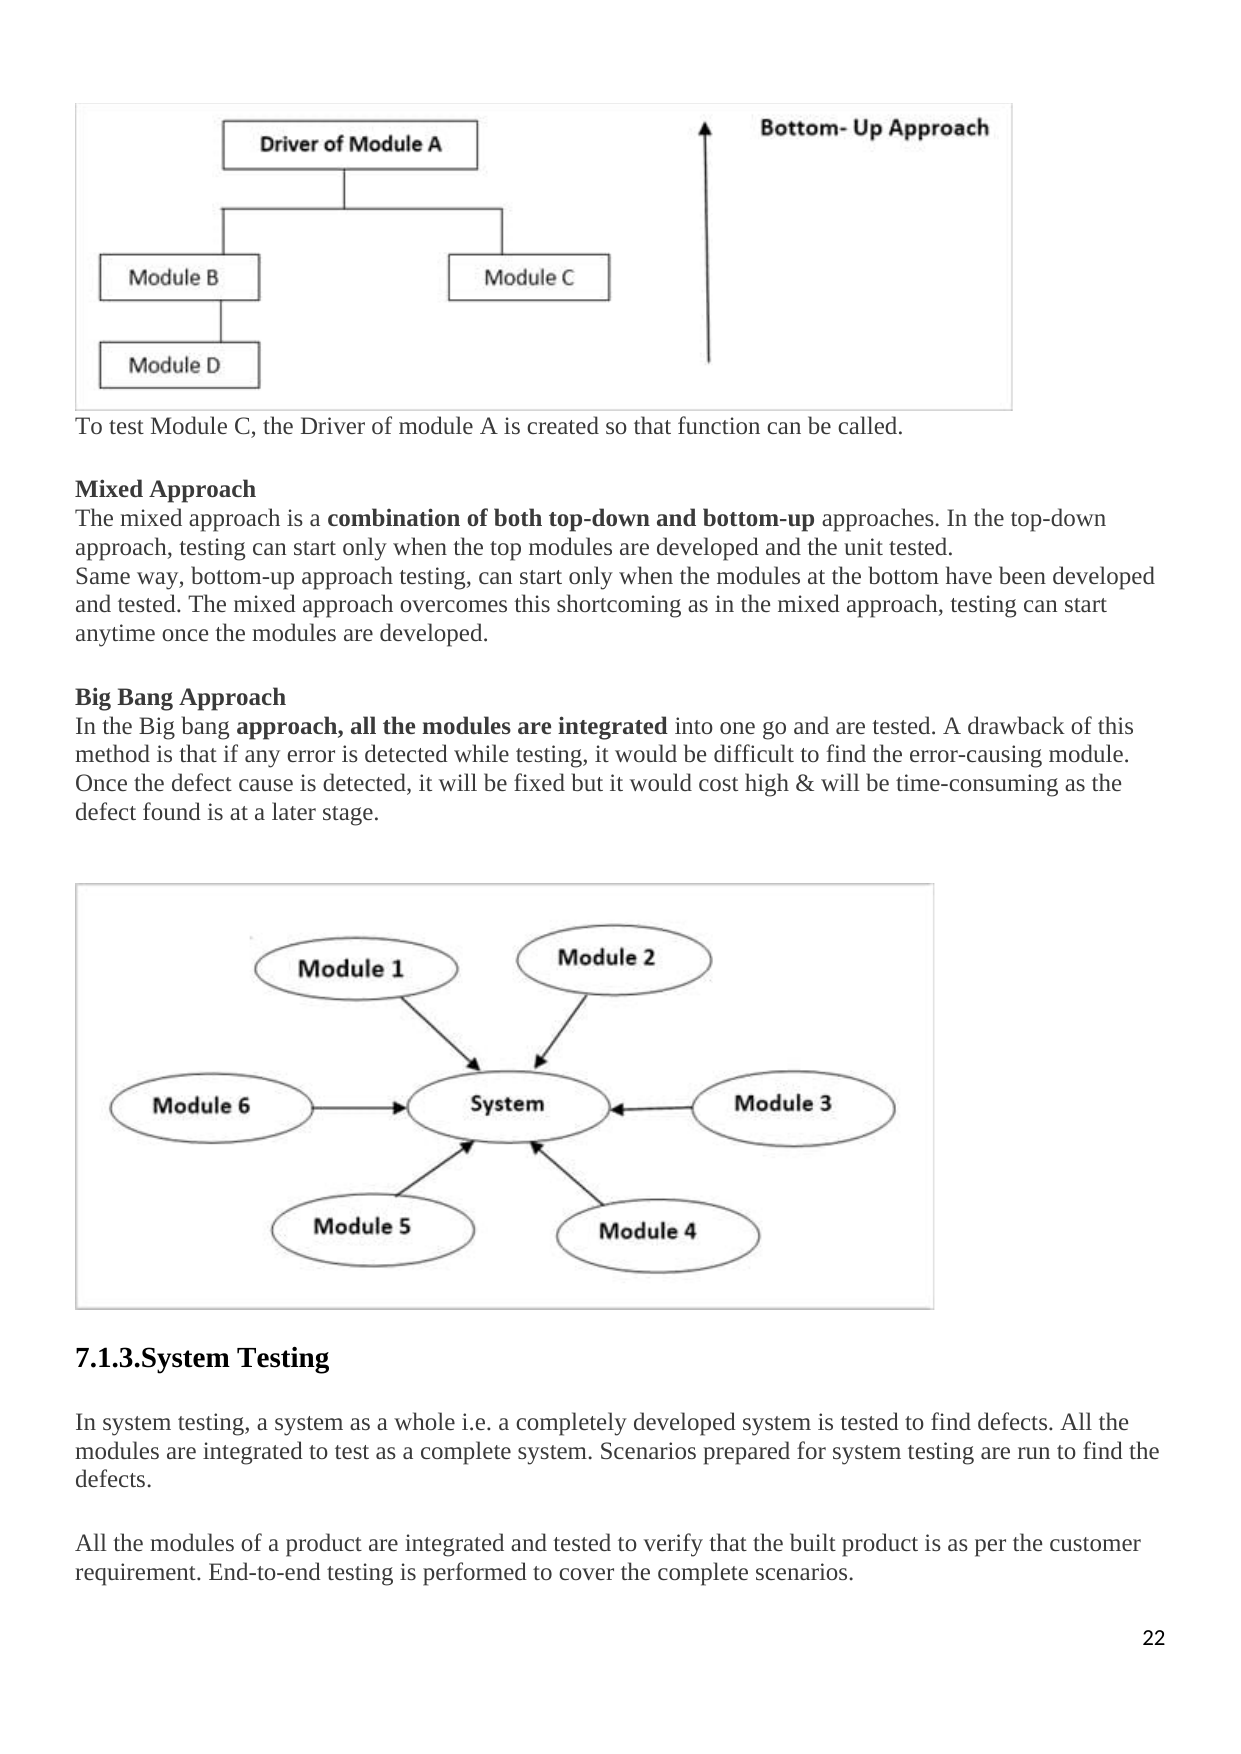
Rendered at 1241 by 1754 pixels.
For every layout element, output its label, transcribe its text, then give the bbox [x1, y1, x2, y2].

text To test Module C, the Driver of module A is created so that function can be called. [75, 411, 1165, 439]
text All the modules of a product are integrated and tested to verify that the built product is as per the customer requirement. End-to-end testing is performed to cover the complete scenarios. [75, 1528, 1165, 1586]
text The mixed approach is a combination of both top-down and bottom-up approaches. In the top-down approach, testing can start only when the top modules are developed and the unit tested. [75, 503, 1165, 561]
text Mixed Approach [75, 474, 1165, 503]
picture [75, 103, 1013, 411]
text In the Big bang approach, all the modules are integrated into one go and are tested. A drawback of this method is that if any error is detected while testing, it would be difficult to find the error-causing module. Once the defect cause is detected, it will be fixed but it would cost high & will be time-consuming as the defect found is at a later stage. [75, 711, 1165, 826]
text In system testing, a system as a whole i.e. a completely developed system is tested to find defects. All the modules are integrated to test as a complete system. Scenarios prepared for system testing are run to find the defects. [75, 1407, 1165, 1493]
picture [75, 883, 935, 1310]
subtitle 7.1.3.System Testing [75, 1340, 1165, 1373]
text Big Bang Approach [75, 682, 1165, 711]
text Same way, bottom-up approach testing, can start only when the modules at the bottom have been developed and tested. The mixed approach overcomes this shortcoming as in the mixed approach, testing can start anytime once the modules are developed. [75, 561, 1165, 647]
